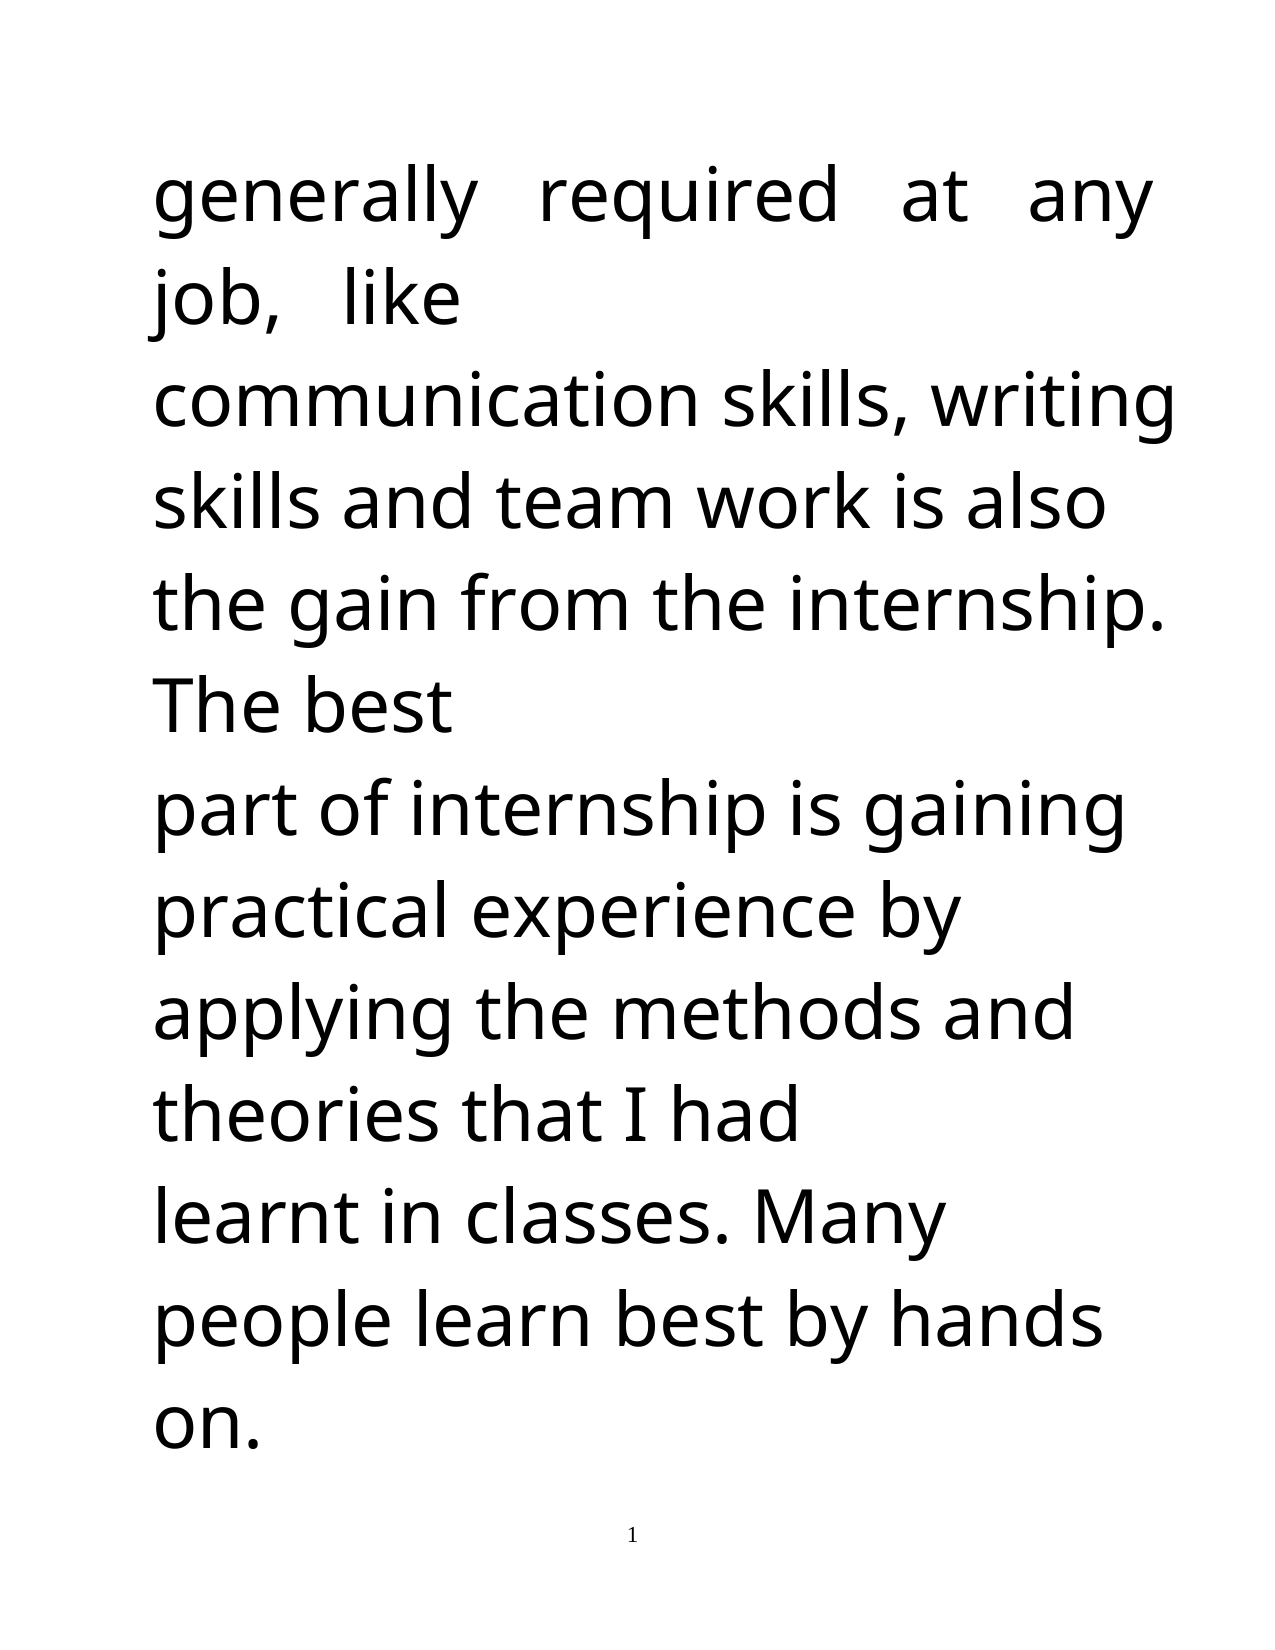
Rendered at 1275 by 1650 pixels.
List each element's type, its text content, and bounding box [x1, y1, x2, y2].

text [152, 142, 1189, 346]
text part of internship is gaining practical experience by applying the methods and theories that I had [152, 755, 1189, 1163]
text communication skills, writing skills and team work is also the gain from the internship. The best [152, 346, 1189, 755]
text learnt in classes. Many people learn best by hands on. [152, 1163, 1189, 1470]
